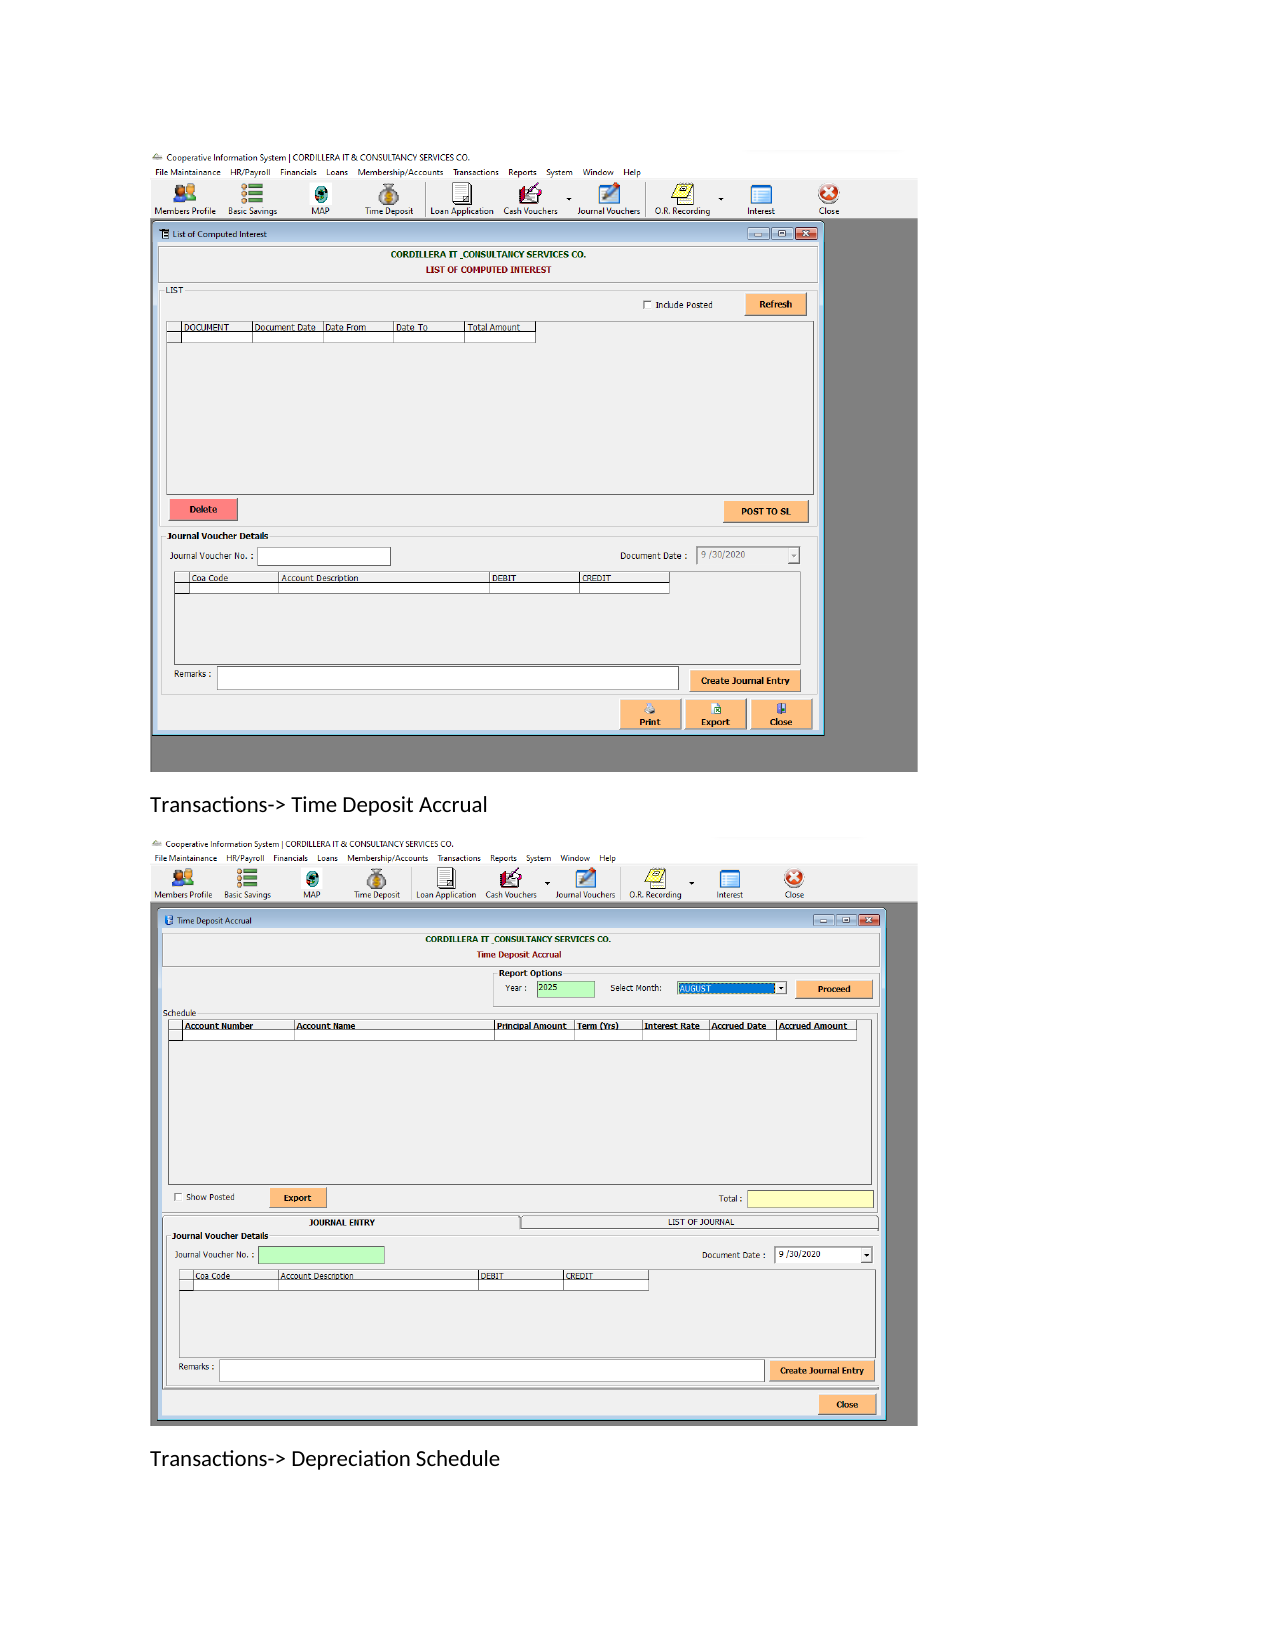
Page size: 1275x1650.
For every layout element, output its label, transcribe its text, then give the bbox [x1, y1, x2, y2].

picture [150, 150, 918, 772]
text Transactions-> Depreciation Schedule [150, 1444, 1125, 1472]
picture [150, 837, 918, 1426]
text Transactions-> Time Deposit Accrual [150, 790, 1125, 818]
